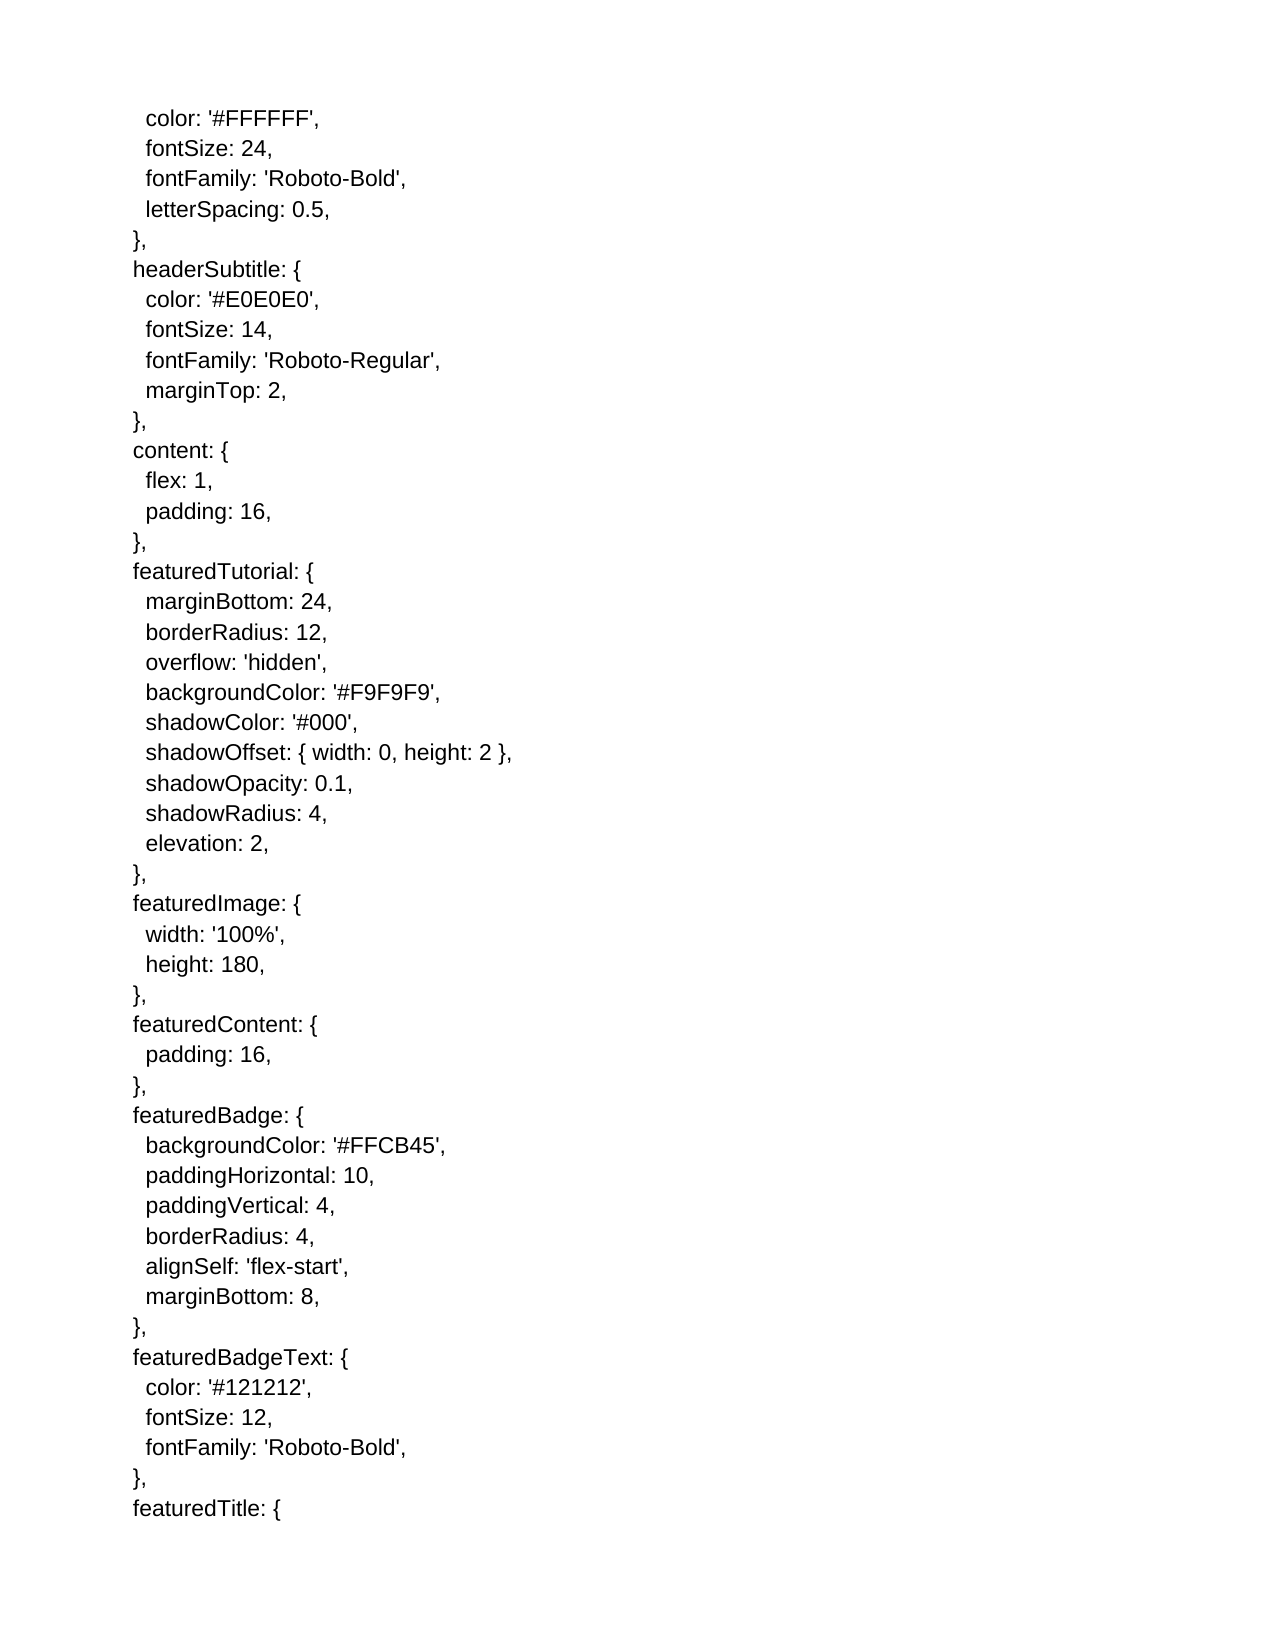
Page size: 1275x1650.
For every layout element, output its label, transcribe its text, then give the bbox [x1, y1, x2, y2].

text padding: 16, [120, 1041, 1230, 1068]
text color: '#E0E0E0', [120, 286, 1230, 313]
text featuredBadgeText: { [120, 1343, 1230, 1370]
text alignSelf: 'flex-start', [120, 1253, 1230, 1279]
text elevation: 2, [120, 830, 1230, 856]
text }, [120, 226, 1230, 252]
text paddingHorizontal: 10, [120, 1162, 1230, 1189]
text }, [120, 1464, 1230, 1491]
text marginTop: 2, [120, 377, 1230, 403]
text shadowColor: '#000', [120, 709, 1230, 736]
text featuredImage: { [120, 890, 1230, 917]
text overflow: 'hidden', [120, 649, 1230, 675]
text flex: 1, [120, 467, 1230, 494]
text shadowOffset: { width: 0, height: 2 }, [120, 739, 1230, 766]
text fontFamily: 'Roboto-Bold', [120, 1434, 1230, 1461]
text featuredBadge: { [120, 1102, 1230, 1128]
text shadowOpacity: 0.1, [120, 769, 1230, 796]
text letterSpacing: 0.5, [120, 196, 1230, 222]
text headerSubtitle: { [120, 256, 1230, 282]
text fontSize: 12, [120, 1404, 1230, 1430]
text }, [120, 860, 1230, 887]
text }, [120, 1313, 1230, 1340]
text }, [120, 1072, 1230, 1098]
text backgroundColor: '#F9F9F9', [120, 679, 1230, 705]
text }, [120, 528, 1230, 554]
text featuredContent: { [120, 1011, 1230, 1038]
text borderRadius: 4, [120, 1223, 1230, 1249]
text fontSize: 14, [120, 316, 1230, 343]
text shadowRadius: 4, [120, 800, 1230, 826]
text fontSize: 24, [120, 135, 1230, 162]
text }, [120, 981, 1230, 1007]
text padding: 16, [120, 498, 1230, 524]
text color: '#FFFFFF', [120, 105, 1230, 131]
text content: { [120, 437, 1230, 464]
text fontFamily: 'Roboto-Bold', [120, 165, 1230, 192]
text paddingVertical: 4, [120, 1192, 1230, 1219]
text marginBottom: 8, [120, 1283, 1230, 1309]
text }, [120, 407, 1230, 433]
text featuredTitle: { [120, 1494, 1230, 1521]
text color: '#121212', [120, 1374, 1230, 1400]
text borderRadius: 12, [120, 618, 1230, 645]
text marginBottom: 24, [120, 588, 1230, 615]
text height: 180, [120, 951, 1230, 977]
text fontFamily: 'Roboto-Regular', [120, 347, 1230, 373]
text width: '100%', [120, 921, 1230, 947]
text featuredTutorial: { [120, 558, 1230, 584]
text backgroundColor: '#FFCB45', [120, 1132, 1230, 1158]
